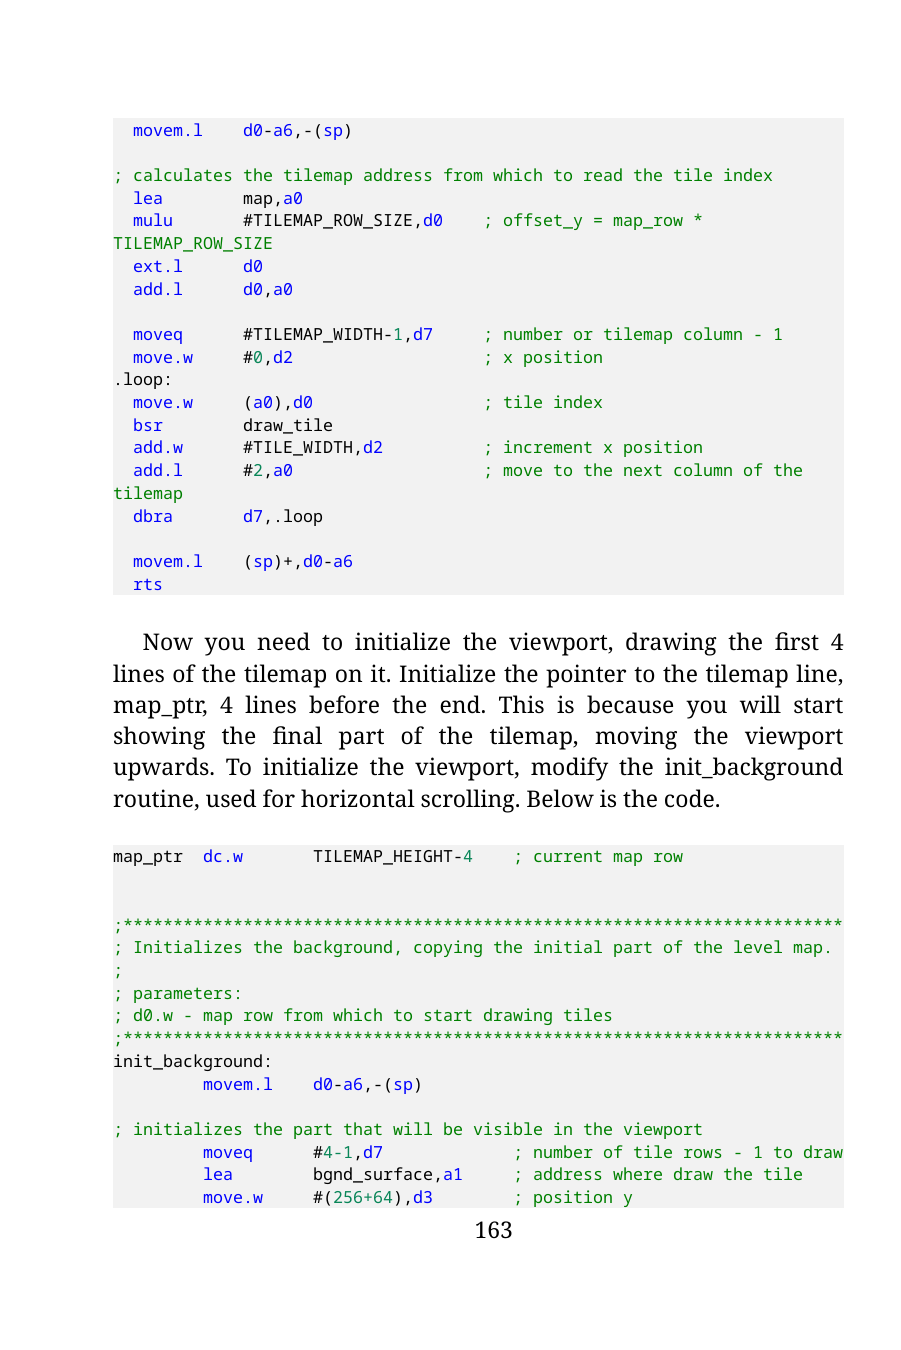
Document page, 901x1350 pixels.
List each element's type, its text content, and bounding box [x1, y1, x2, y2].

text movem.l d0-a6,-(sp) [113, 1072, 844, 1095]
text add.l d0,a0 [113, 277, 844, 300]
text Now you need to initialize the viewport, drawing the first 4 lines of the tilemap on it. Initialize the pointer to the tilemap line, map_ptr, 4 lines before the end. This is because you will start showing the final part of the tilemap, moving the viewport upwards. To initialize the viewport, modify the init_background routine, used for horizontal scrolling. Below is the code. [113, 626, 844, 814]
text ; calculates the tilemap address from which to read the tile index [113, 163, 844, 186]
text lea bgnd_surface,a1 ; address where draw the tile [113, 1163, 844, 1186]
text ; d0.w - map row from which to start drawing tiles [113, 1004, 844, 1027]
text .loop: [113, 368, 844, 391]
text moveq #TILEMAP_WIDTH-1,d7 ; number or tilemap column - 1 [113, 322, 844, 345]
text init_background: [113, 1049, 844, 1072]
text moveq #4-1,d7 ; number of tile rows - 1 to draw [113, 1140, 844, 1163]
text mulu #TILEMAP_ROW_SIZE,d0 ; offset_y = map_row * TILEMAP_ROW_SIZE [113, 209, 844, 254]
text add.w #TILE_WIDTH,d2 ; increment x position [113, 436, 844, 459]
text move.w (a0),d0 ; tile index [113, 391, 844, 413]
text move.w #0,d2 ; x position [113, 345, 844, 368]
text ;************************************************************************ [113, 913, 844, 936]
text dbra d7,.loop [113, 504, 844, 527]
text ;************************************************************************ [113, 1027, 844, 1049]
text add.l #2,a0 ; move to the next column of the tilemap [113, 459, 844, 504]
text ; parameters: [113, 981, 844, 1004]
text ; [113, 958, 844, 981]
text move.w #(256+64),d3 ; position y [113, 1186, 844, 1208]
text rts [113, 572, 844, 595]
text bsr draw_tile [113, 413, 844, 436]
text movem.l (sp)+,d0-a6 [113, 549, 844, 572]
text ; initializes the part that will be visible in the viewport [113, 1117, 844, 1140]
text ; Initializes the background, copying the initial part of the level map. [113, 936, 844, 958]
text ext.l d0 [113, 254, 844, 277]
text map_ptr dc.w TILEMAP_HEIGHT-4 ; current map row [113, 845, 844, 868]
text lea map,a0 [113, 186, 844, 209]
text movem.l d0-a6,-(sp) [113, 118, 844, 141]
